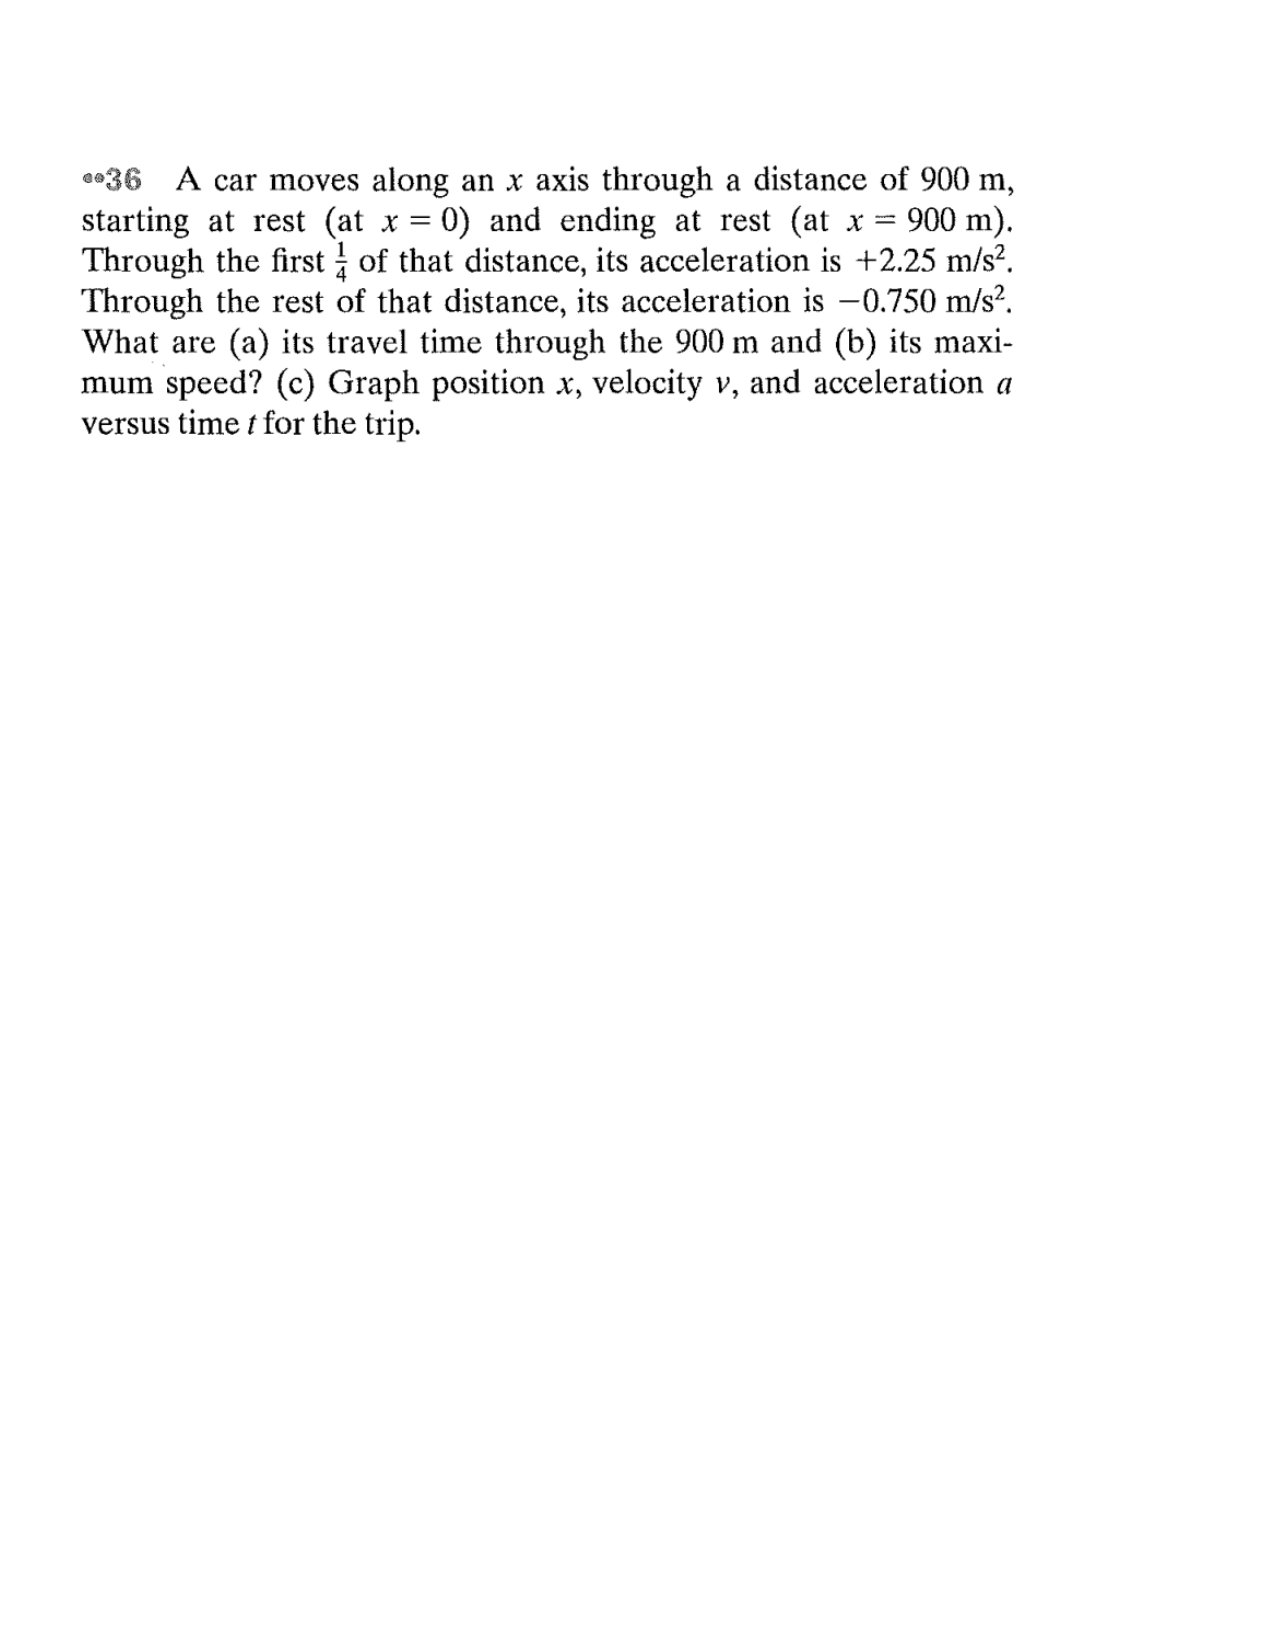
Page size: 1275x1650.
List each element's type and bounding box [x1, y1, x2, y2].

picture [60, 150, 1035, 447]
